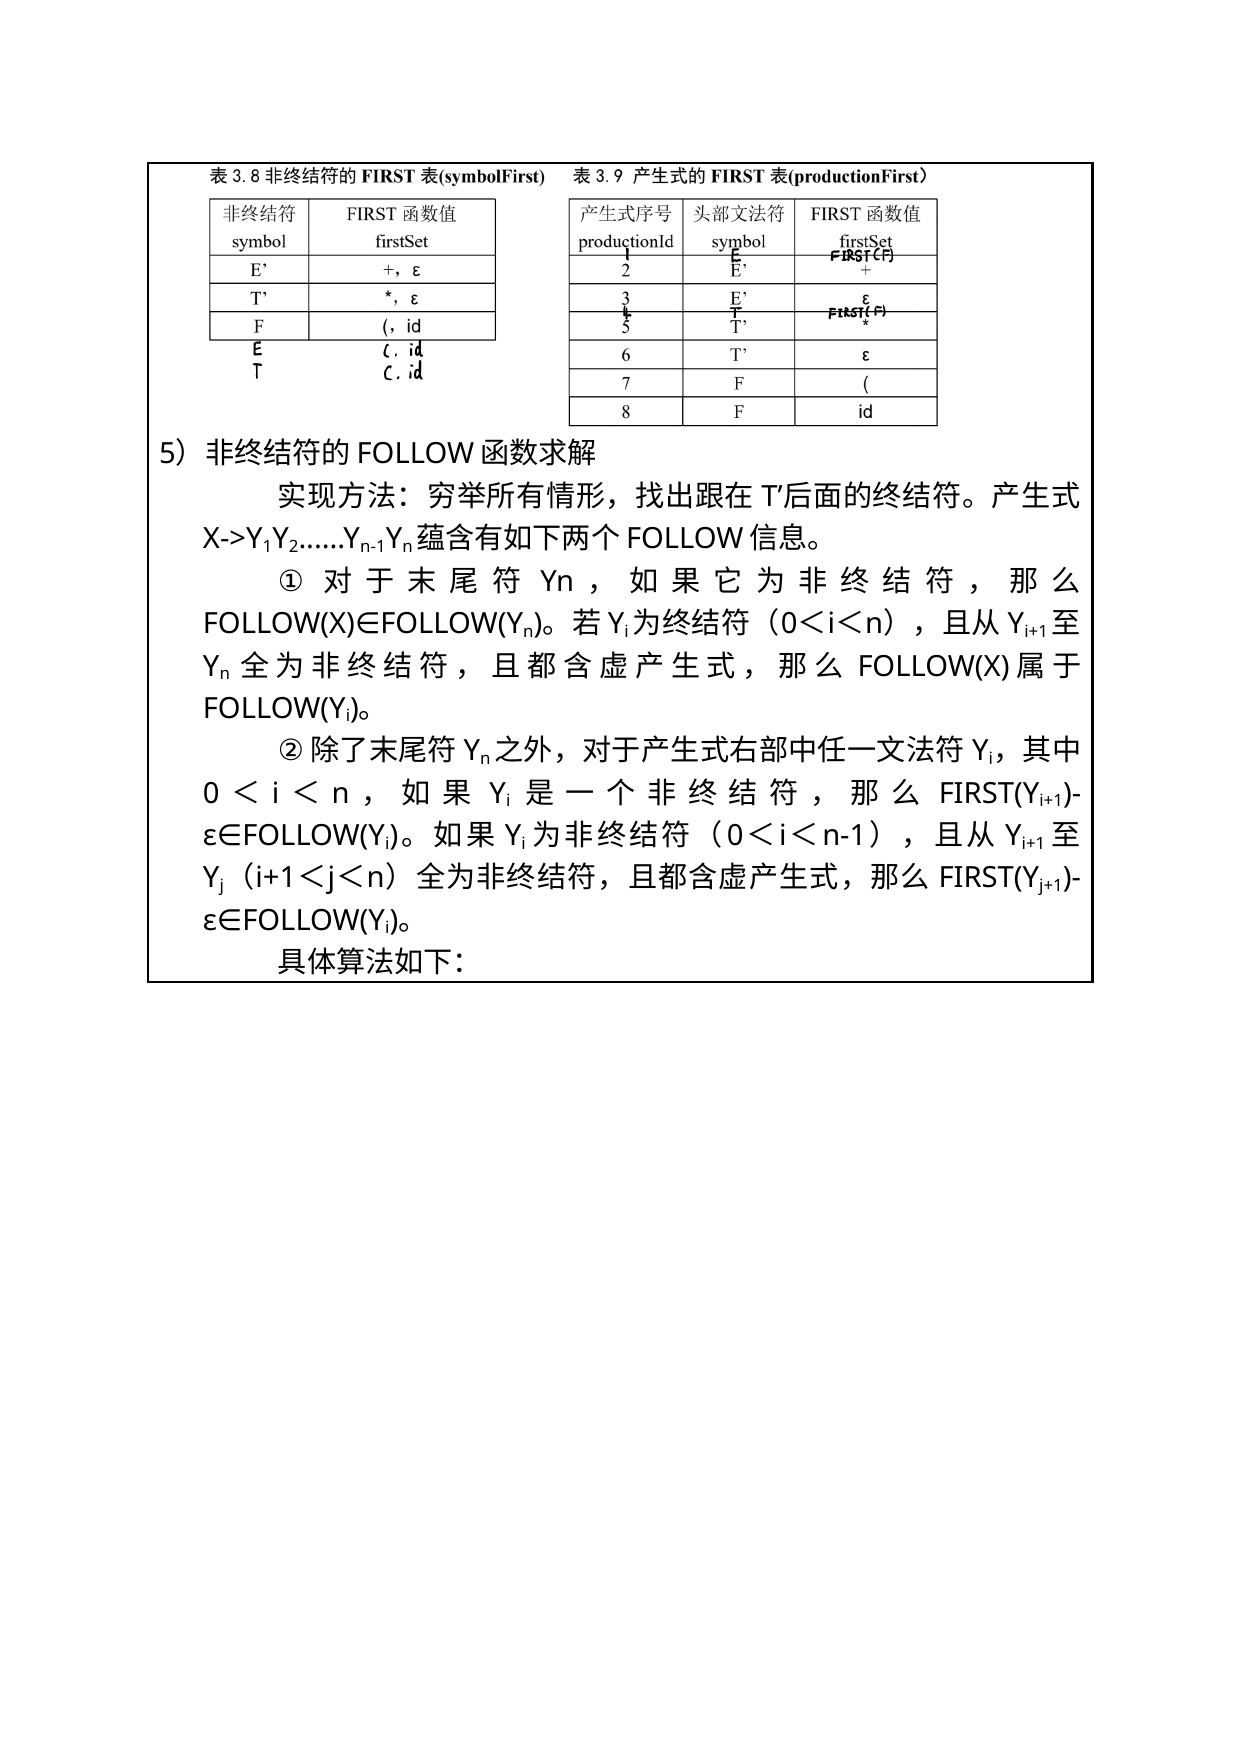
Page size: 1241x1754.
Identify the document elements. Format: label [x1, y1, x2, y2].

picture [202, 164, 948, 431]
table_cell [149, 164, 1091, 981]
